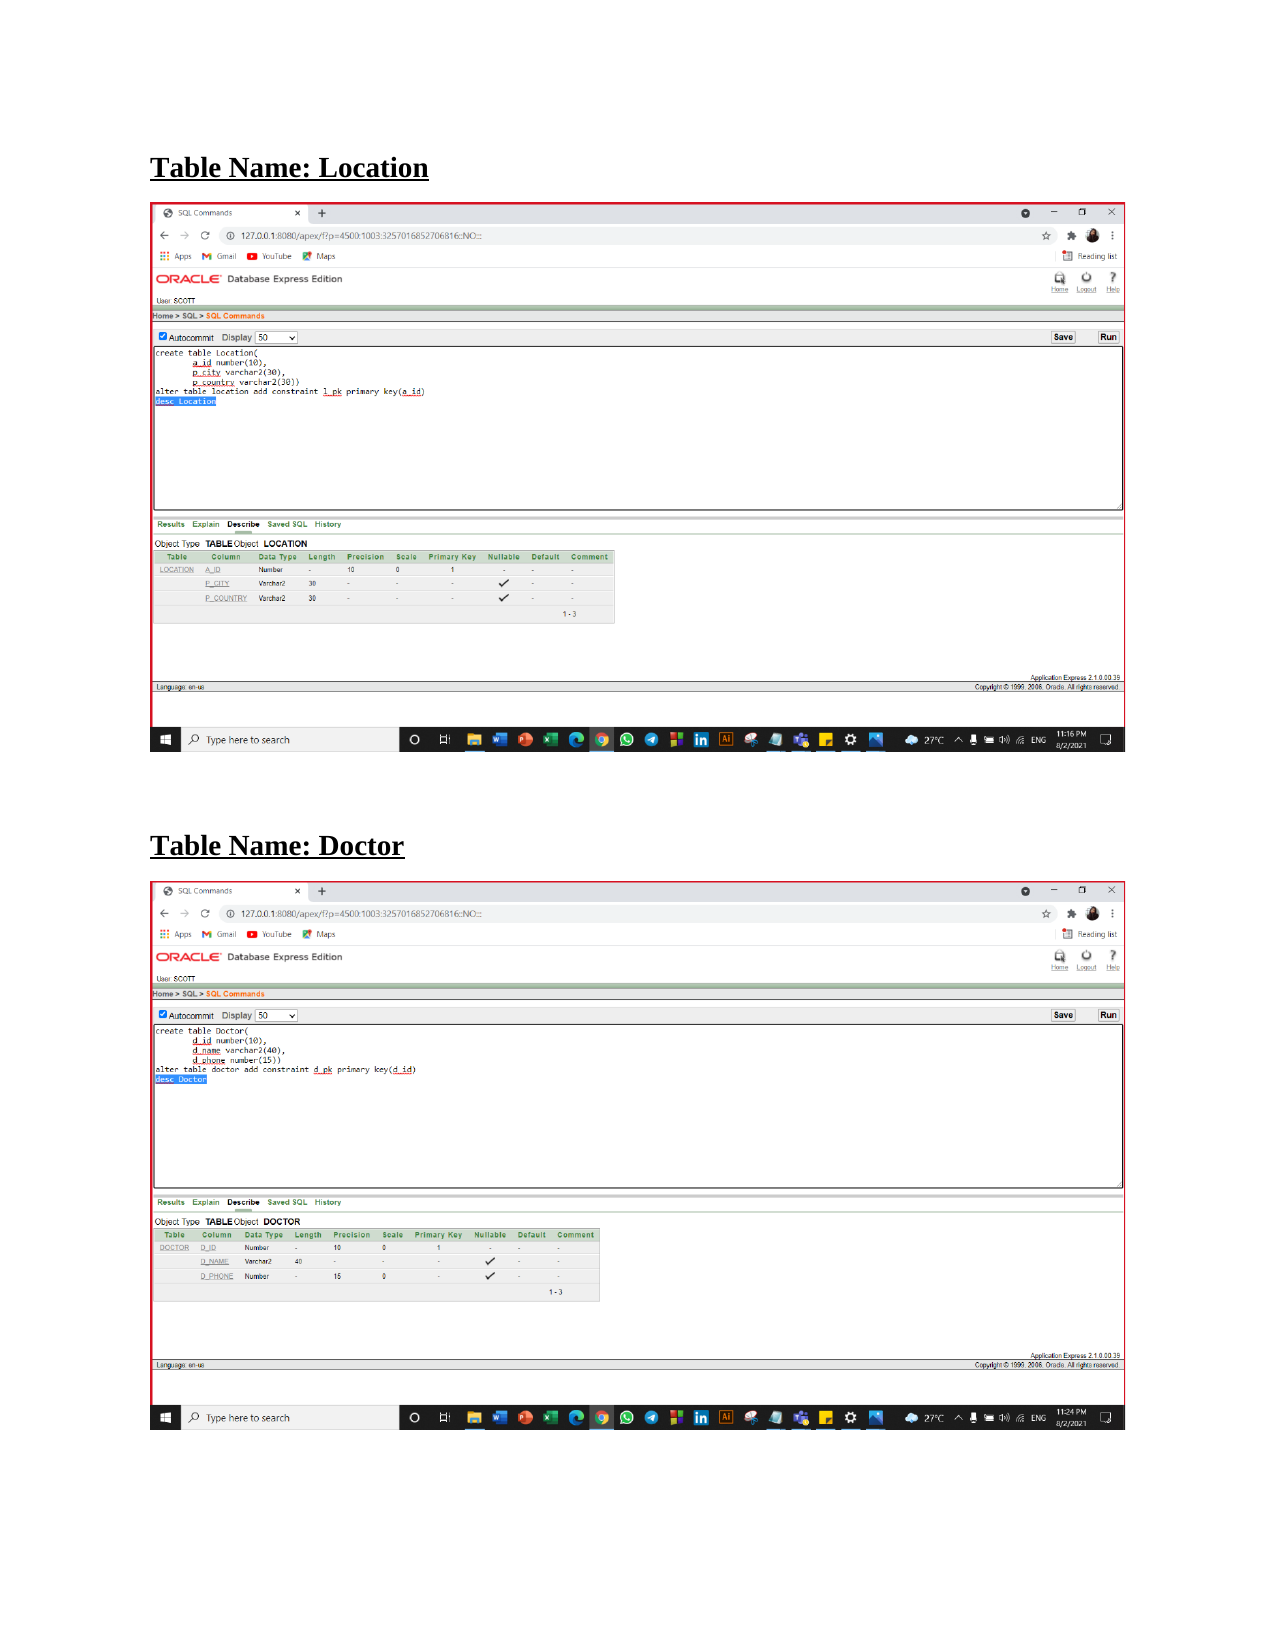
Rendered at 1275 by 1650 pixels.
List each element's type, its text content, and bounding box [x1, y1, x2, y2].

text Table Name: Location [150, 150, 1125, 183]
text Table Name: Doctor [150, 828, 1125, 862]
picture [150, 202, 1125, 752]
picture [150, 881, 1125, 1430]
